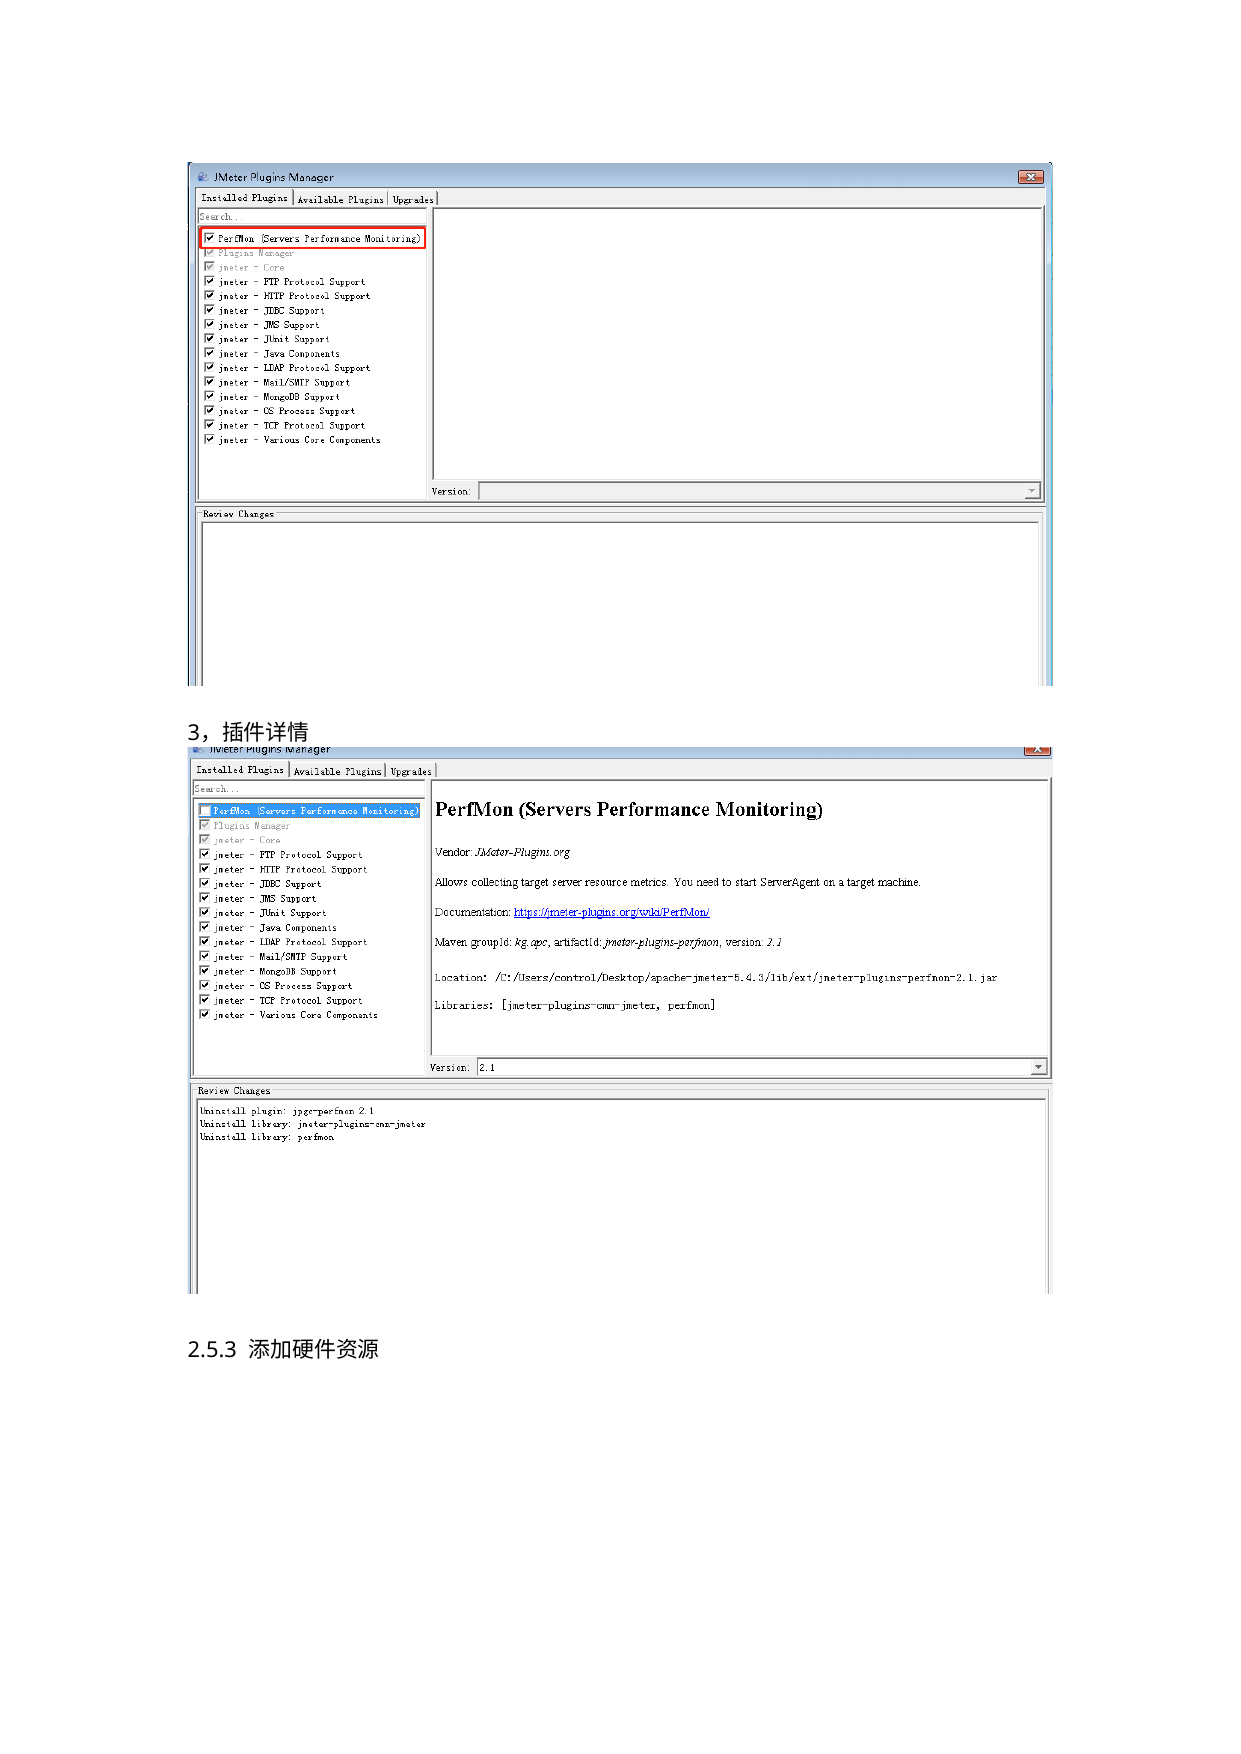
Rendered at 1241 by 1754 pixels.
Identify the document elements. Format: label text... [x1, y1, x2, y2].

text 2.5.3 添加硬件资源 [187, 1332, 1053, 1364]
picture [187, 162, 1053, 686]
text 3，插件详情 [187, 714, 1053, 747]
picture [187, 747, 1053, 1294]
